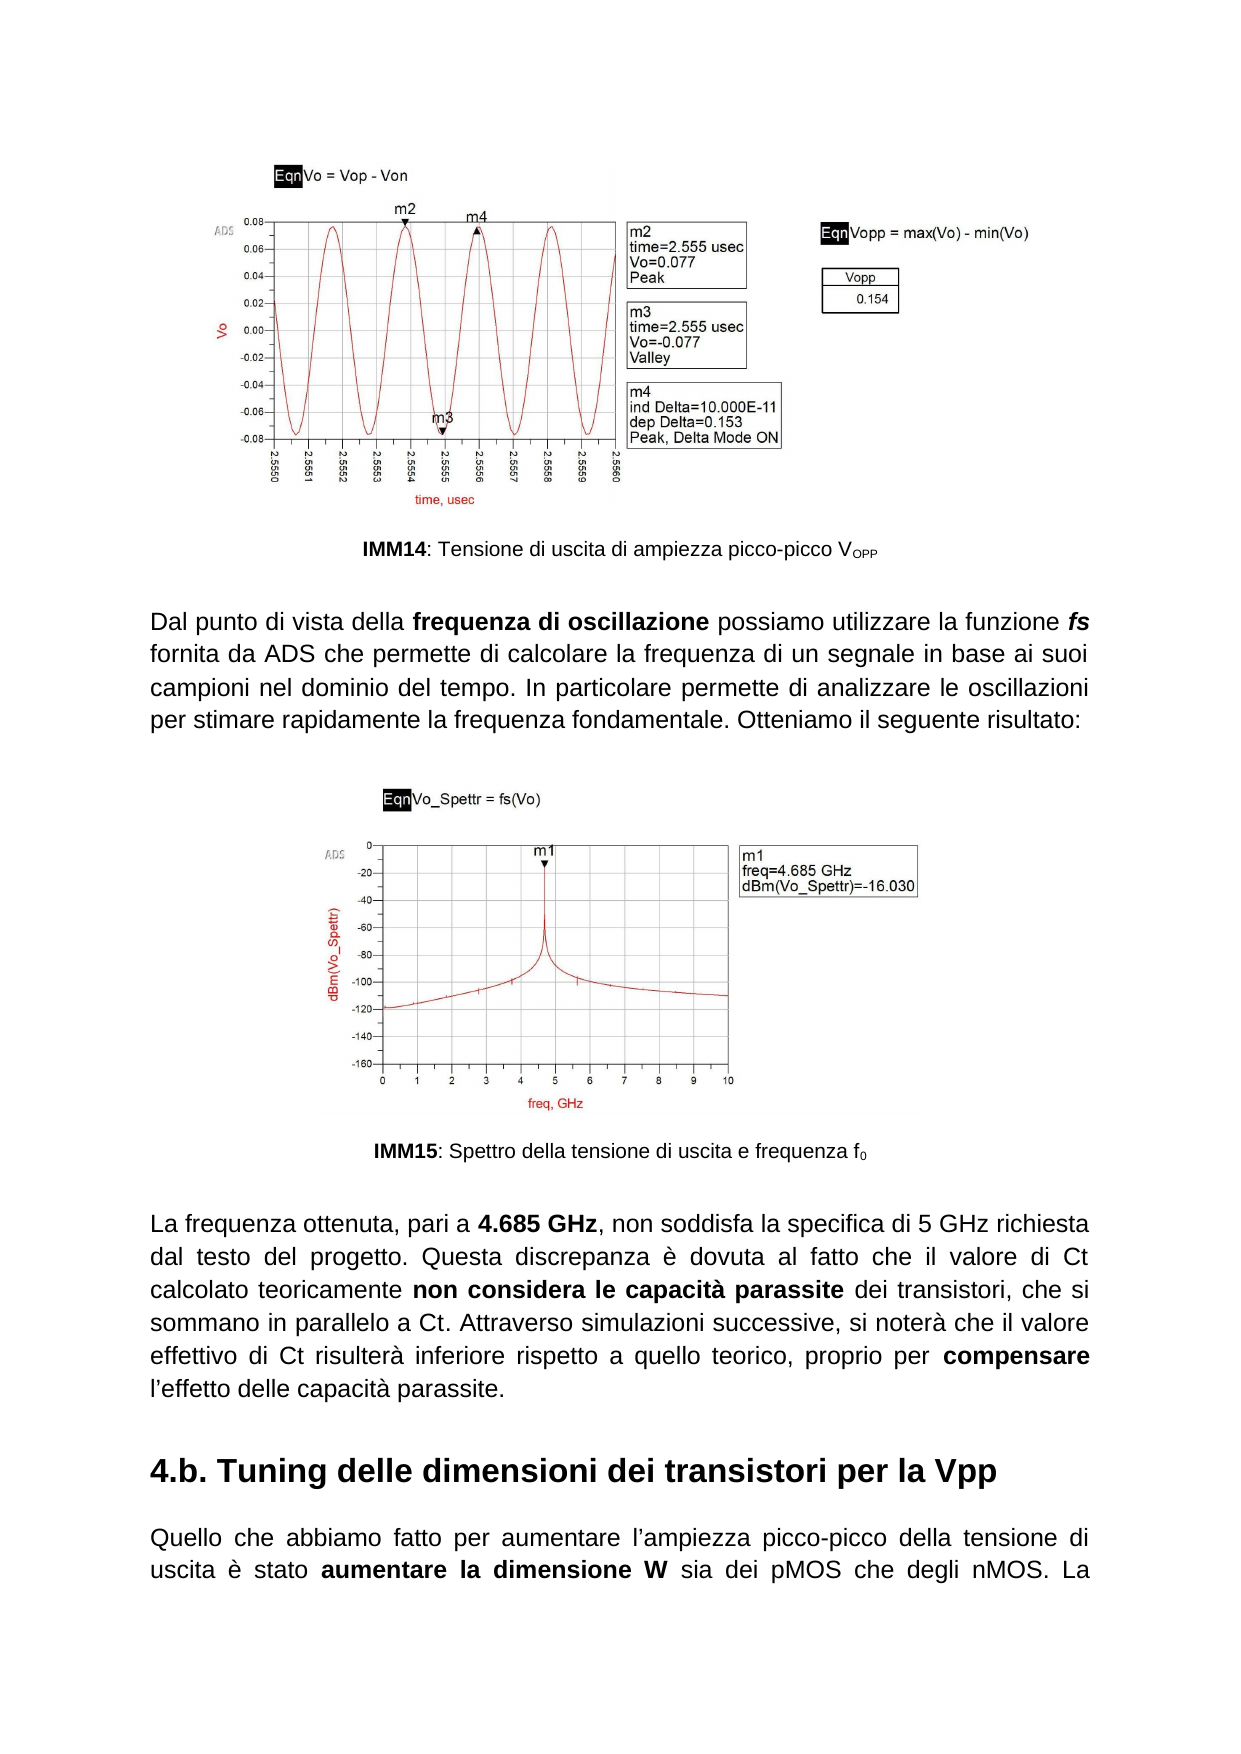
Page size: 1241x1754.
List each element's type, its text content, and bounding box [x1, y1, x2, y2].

subtitle 4.b. Tuning delle dimensioni dei transistori per la Vpp [150, 1451, 1090, 1489]
picture [210, 162, 1030, 511]
text Dal punto di vista della frequenza di oscillazione possiamo utilizzare la funzione fs fornita da ADS che permette di calcolare la frequenza di un segnale in base ai suoi campioni nel dominio del tempo. In particolare permette di analizzare le oscillazioni per stimare rapidamente la frequenza fondamentale. Otteniamo il seguente risultato: [150, 606, 1090, 734]
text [150, 1522, 1090, 1584]
table_cell IMM15: Spettro della tensione di uscita e frequenza f0 [151, 1129, 1089, 1174]
table_header [151, 774, 1089, 1127]
text La frequenza ottenuta, pari a 4.685 GHz, non soddisfa la specifica di 5 GHz richiesta dal testo del progetto. Questa discrepanza è dovuta al fatto che il valore di Ct​ calcolato teoricamente non considera le capacità parassite dei transistori, che si sommano in parallelo a Ct​. Attraverso simulazioni successive, si noterà che il valore effettivo di Ct risulterà inferiore rispetto a quello teorico, proprio per compensare l’effetto delle capacità parassite. [150, 1209, 1090, 1403]
picture [318, 784, 922, 1113]
table_header [151, 152, 1089, 524]
table_cell IMM14: Tensione di uscita di ampiezza picco-picco VOPP [151, 527, 1089, 571]
